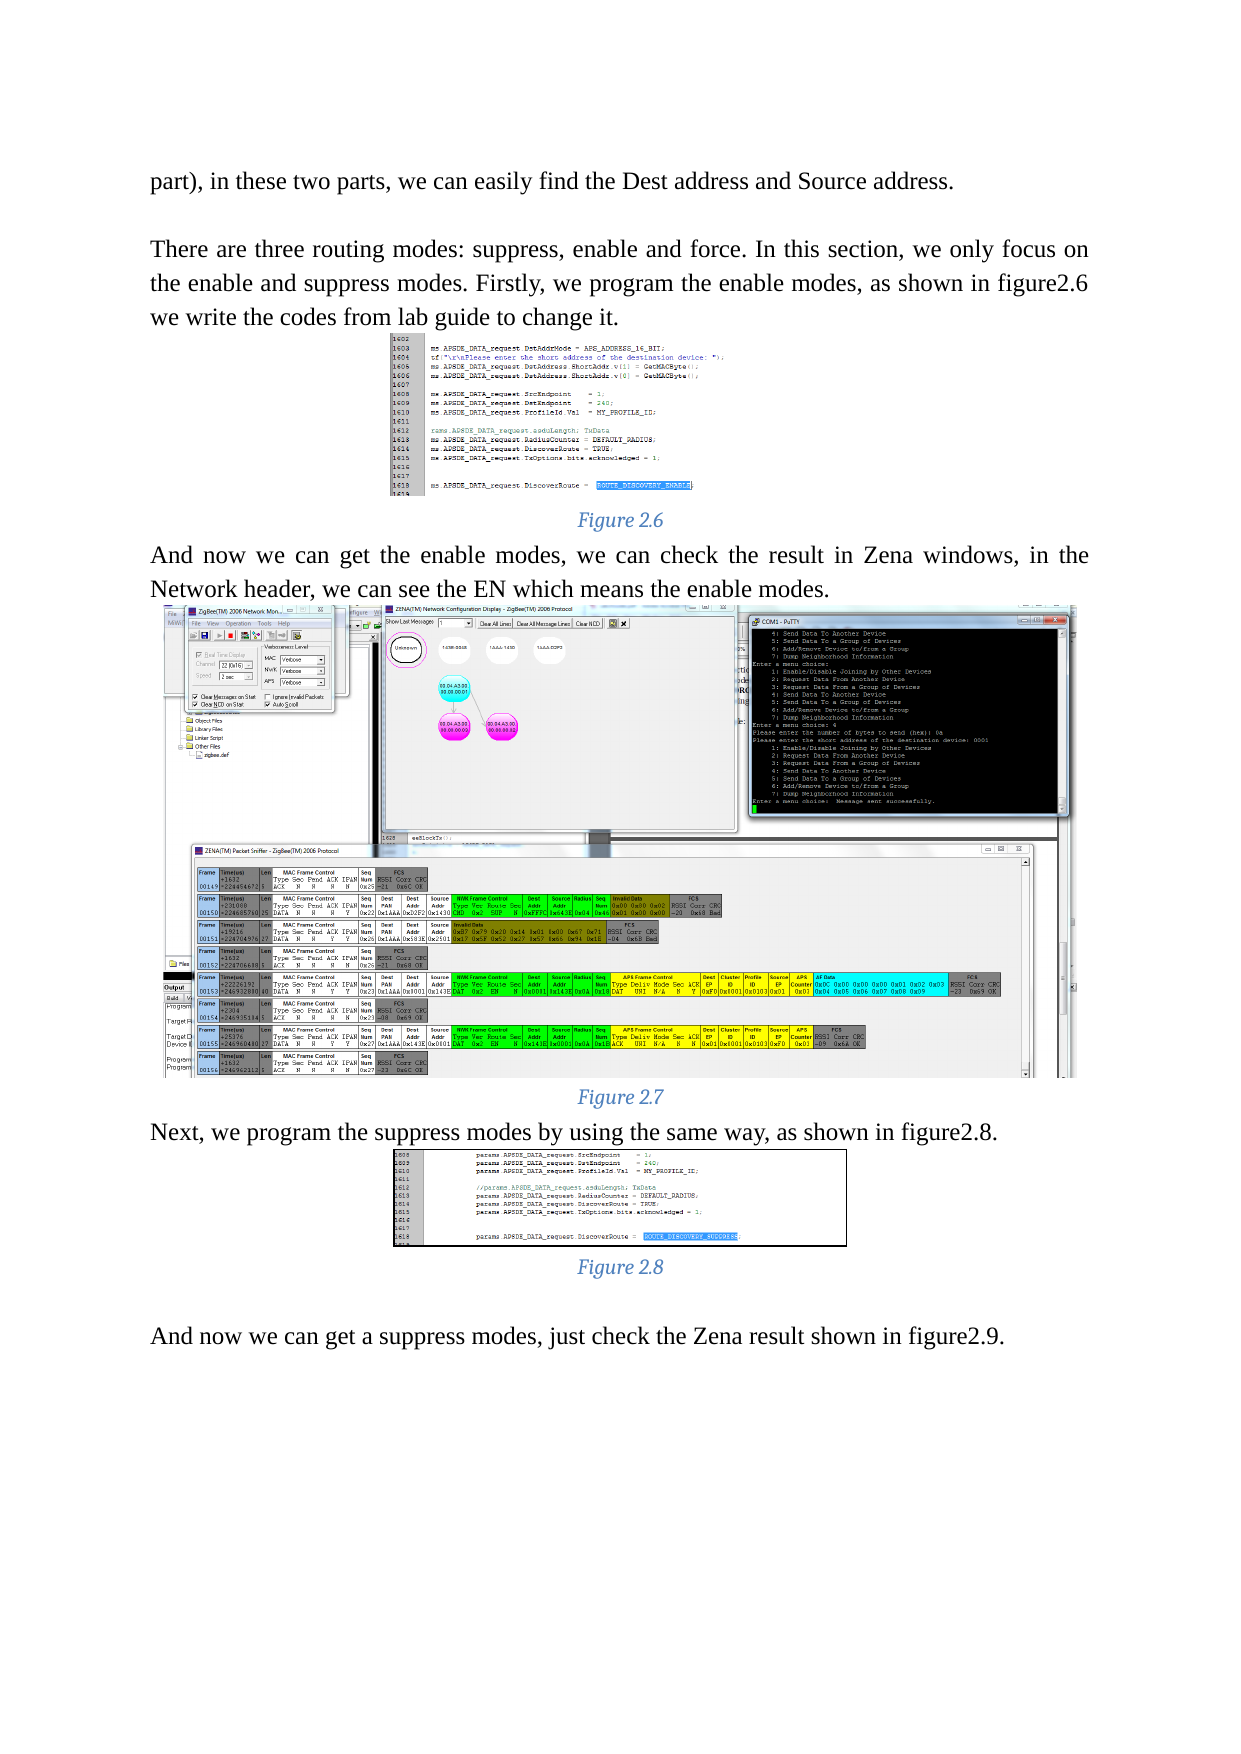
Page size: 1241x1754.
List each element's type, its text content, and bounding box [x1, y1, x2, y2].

picture [395, 1150, 846, 1245]
text There are three routing modes: suppress, enable and force. In this section, we only focus on the enable and suppress modes. Firstly, we program the enable modes, as shown in figure2.6 we write the codes from lab guide to change it. [150, 232, 1090, 334]
text Figure 2.6 [150, 503, 1090, 537]
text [150, 164, 1090, 198]
text Figure 2.7 [150, 1081, 1090, 1115]
picture [163, 605, 1077, 1078]
text Next, we program the suppress modes by using the same way, as shown in figure2.8. [150, 1115, 1090, 1149]
text And now we can get the enable modes, we can check the result in Zena windows, in the Network header, we can see the EN which means the enable modes. [150, 537, 1090, 605]
picture [390, 333, 851, 496]
text Figure 2.8 [150, 1251, 1090, 1284]
text And now we can get a suppress modes, just check the Zena result shown in figure2.9. [150, 1318, 1090, 1352]
